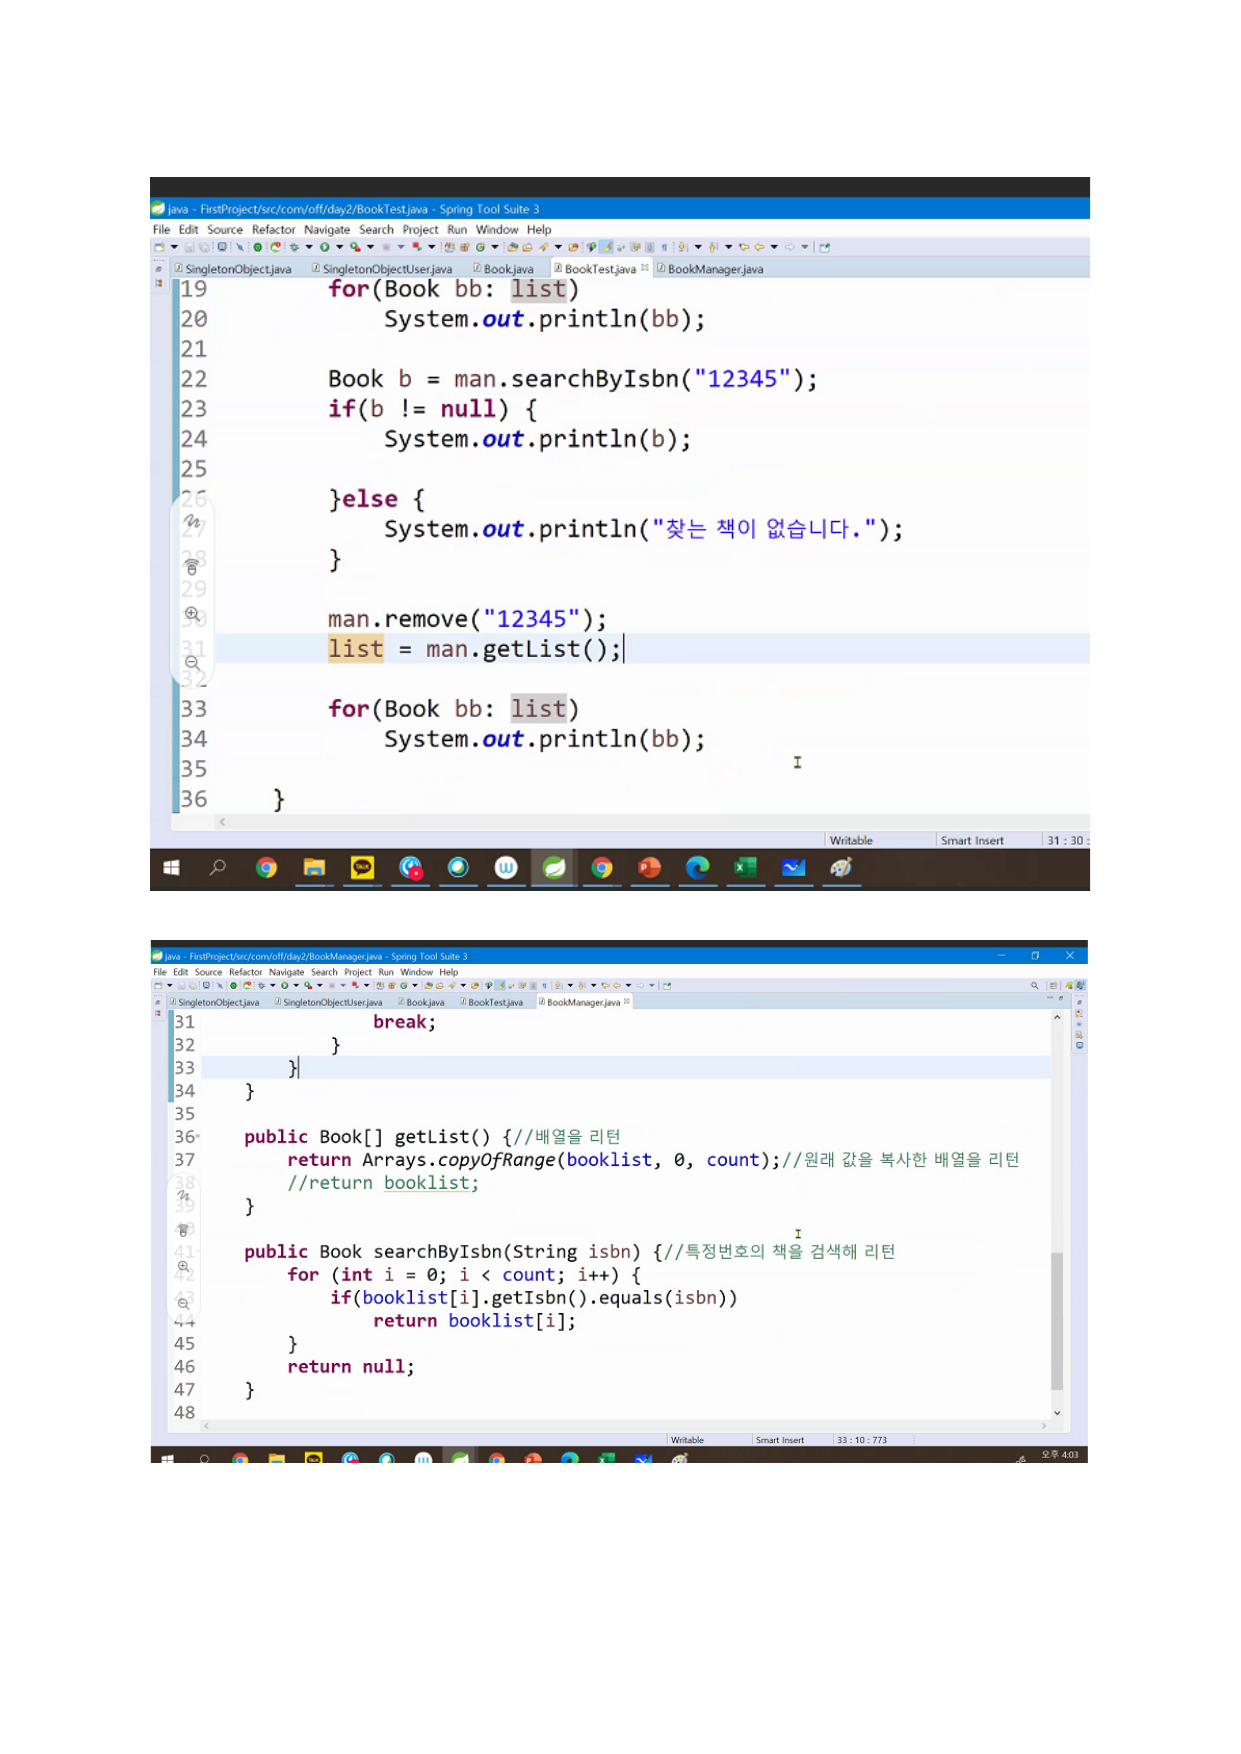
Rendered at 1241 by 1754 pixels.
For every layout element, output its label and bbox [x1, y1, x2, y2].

picture [382, 1456, 391, 1463]
picture [150, 177, 1091, 891]
picture [150, 940, 1091, 1463]
